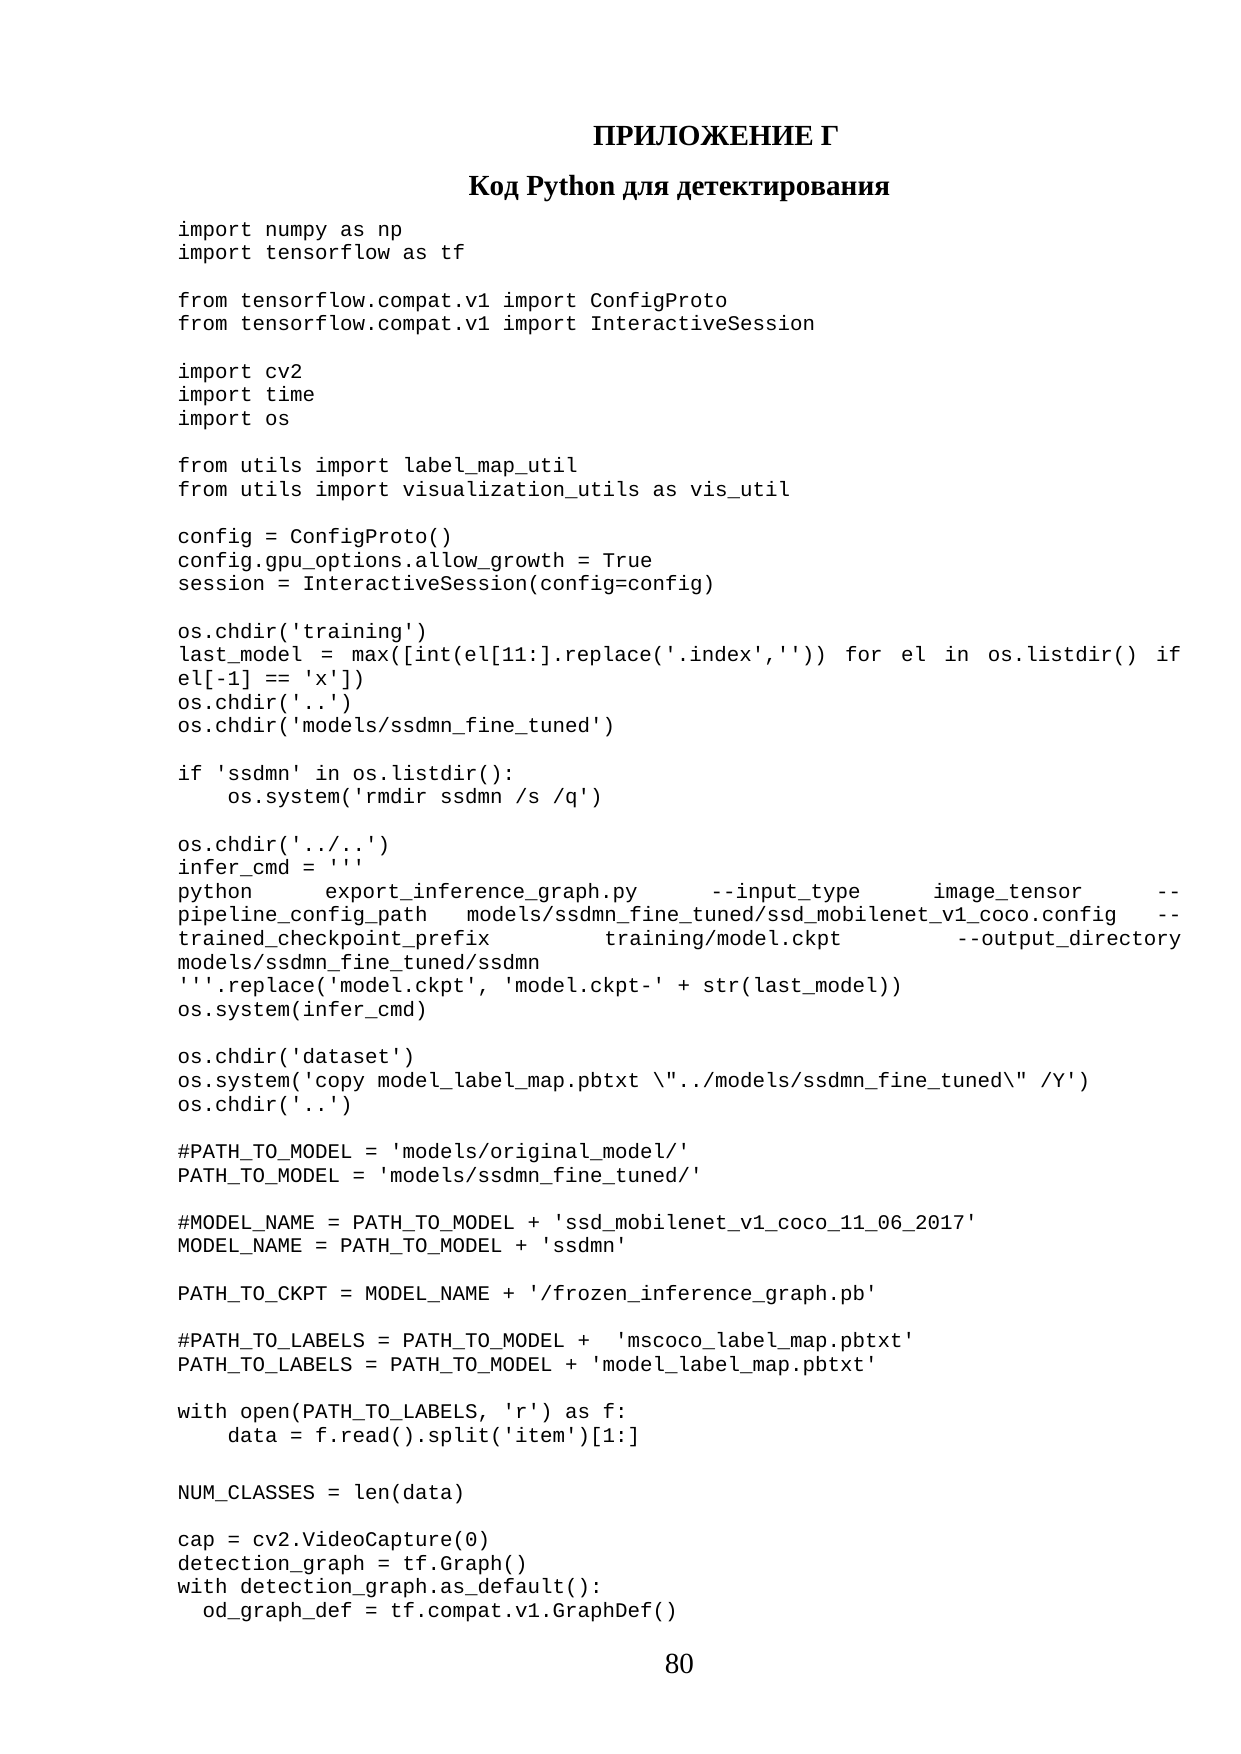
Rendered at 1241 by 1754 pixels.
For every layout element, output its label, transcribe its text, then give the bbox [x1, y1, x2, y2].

text from tensorflow.compat.v1 import InteractiveSession [177, 313, 1181, 337]
text import cv2 [177, 361, 1181, 384]
text session = InteractiveSession(config=config) [177, 573, 1181, 597]
text os.chdir('../..') [177, 833, 1181, 857]
text os.chdir('models/ssdmn_fine_tuned') [177, 715, 1181, 739]
text os.chdir('training') [177, 621, 1181, 644]
text from tensorflow.compat.v1 import ConfigProto [177, 290, 1181, 313]
text PATH_TO_CKPT = MODEL_NAME + '/frozen_inference_graph.pb' [177, 1283, 1181, 1306]
text os.system('copy model_label_map.pbtxt \"../models/ssdmn_fine_tuned\" /Y') [177, 1070, 1181, 1094]
text os.chdir('..') [177, 692, 1181, 715]
text MODEL_NAME = PATH_TO_MODEL + 'ssdmn' [177, 1236, 1181, 1259]
text import tensorflow as tf [177, 242, 1181, 266]
text import numpy as np [177, 219, 1181, 242]
text os.chdir('..') [177, 1094, 1181, 1117]
text with detection_graph.as_default(): [177, 1576, 1181, 1600]
text with open(PATH_TO_LABELS, 'r') as f: [177, 1401, 1181, 1425]
text os.system('rmdir ssdmn /s /q') [177, 786, 1181, 810]
text #PATH_TO_MODEL = 'models/original_model/' [177, 1141, 1181, 1164]
text last_model = max([int(el[11:].replace('.index','')) for el in os.listdir() if el[-1] == 'x']) [177, 644, 1181, 692]
text PATH_TO_MODEL = 'models/ssdmn_fine_tuned/' [177, 1164, 1181, 1188]
text PATH_TO_LABELS = PATH_TO_MODEL + 'model_label_map.pbtxt' [177, 1354, 1181, 1377]
text '''.replace('model.ckpt', 'model.ckpt-' + str(last_model)) [177, 975, 1181, 999]
text import os [177, 408, 1181, 432]
text od_graph_def = tf.compat.v1.GraphDef() [177, 1600, 1181, 1624]
text cap = cv2.VideoCapture(0) [177, 1529, 1181, 1553]
text NUM_CLASSES = len(data) [177, 1482, 1181, 1506]
text from utils import visualization_utils as vis_util [177, 479, 1181, 502]
text config.gpu_options.allow_growth = True [177, 550, 1181, 573]
text data = f.read().split('item')[1:] [177, 1425, 1181, 1448]
text if 'ssdmn' in os.listdir(): [177, 763, 1181, 786]
text config = ConfigProto() [177, 526, 1181, 550]
text detection_graph = tf.Graph() [177, 1553, 1181, 1576]
text python export_inference_graph.py --input_type image_tensor --pipeline_config_path models/ssdmn_fine_tuned/ssd_mobilenet_v1_coco.config --trained_checkpoint_prefix training/model.ckpt --output_directory models/ssdmn_fine_tuned/ssdmn [177, 881, 1181, 975]
text #MODEL_NAME = PATH_TO_MODEL + 'ssd_mobilenet_v1_coco_11_06_2017' [177, 1212, 1181, 1236]
text import time [177, 384, 1181, 408]
text from utils import label_map_util [177, 455, 1181, 479]
text os.system(infer_cmd) [177, 999, 1181, 1023]
subtitle ПРИЛОЖЕНИЕ Г Код Python для детектирования [177, 118, 1181, 202]
text #PATH_TO_LABELS = PATH_TO_MODEL + 'mscoco_label_map.pbtxt' [177, 1330, 1181, 1354]
text infer_cmd = ''' [177, 857, 1181, 881]
text os.chdir('dataset') [177, 1046, 1181, 1070]
